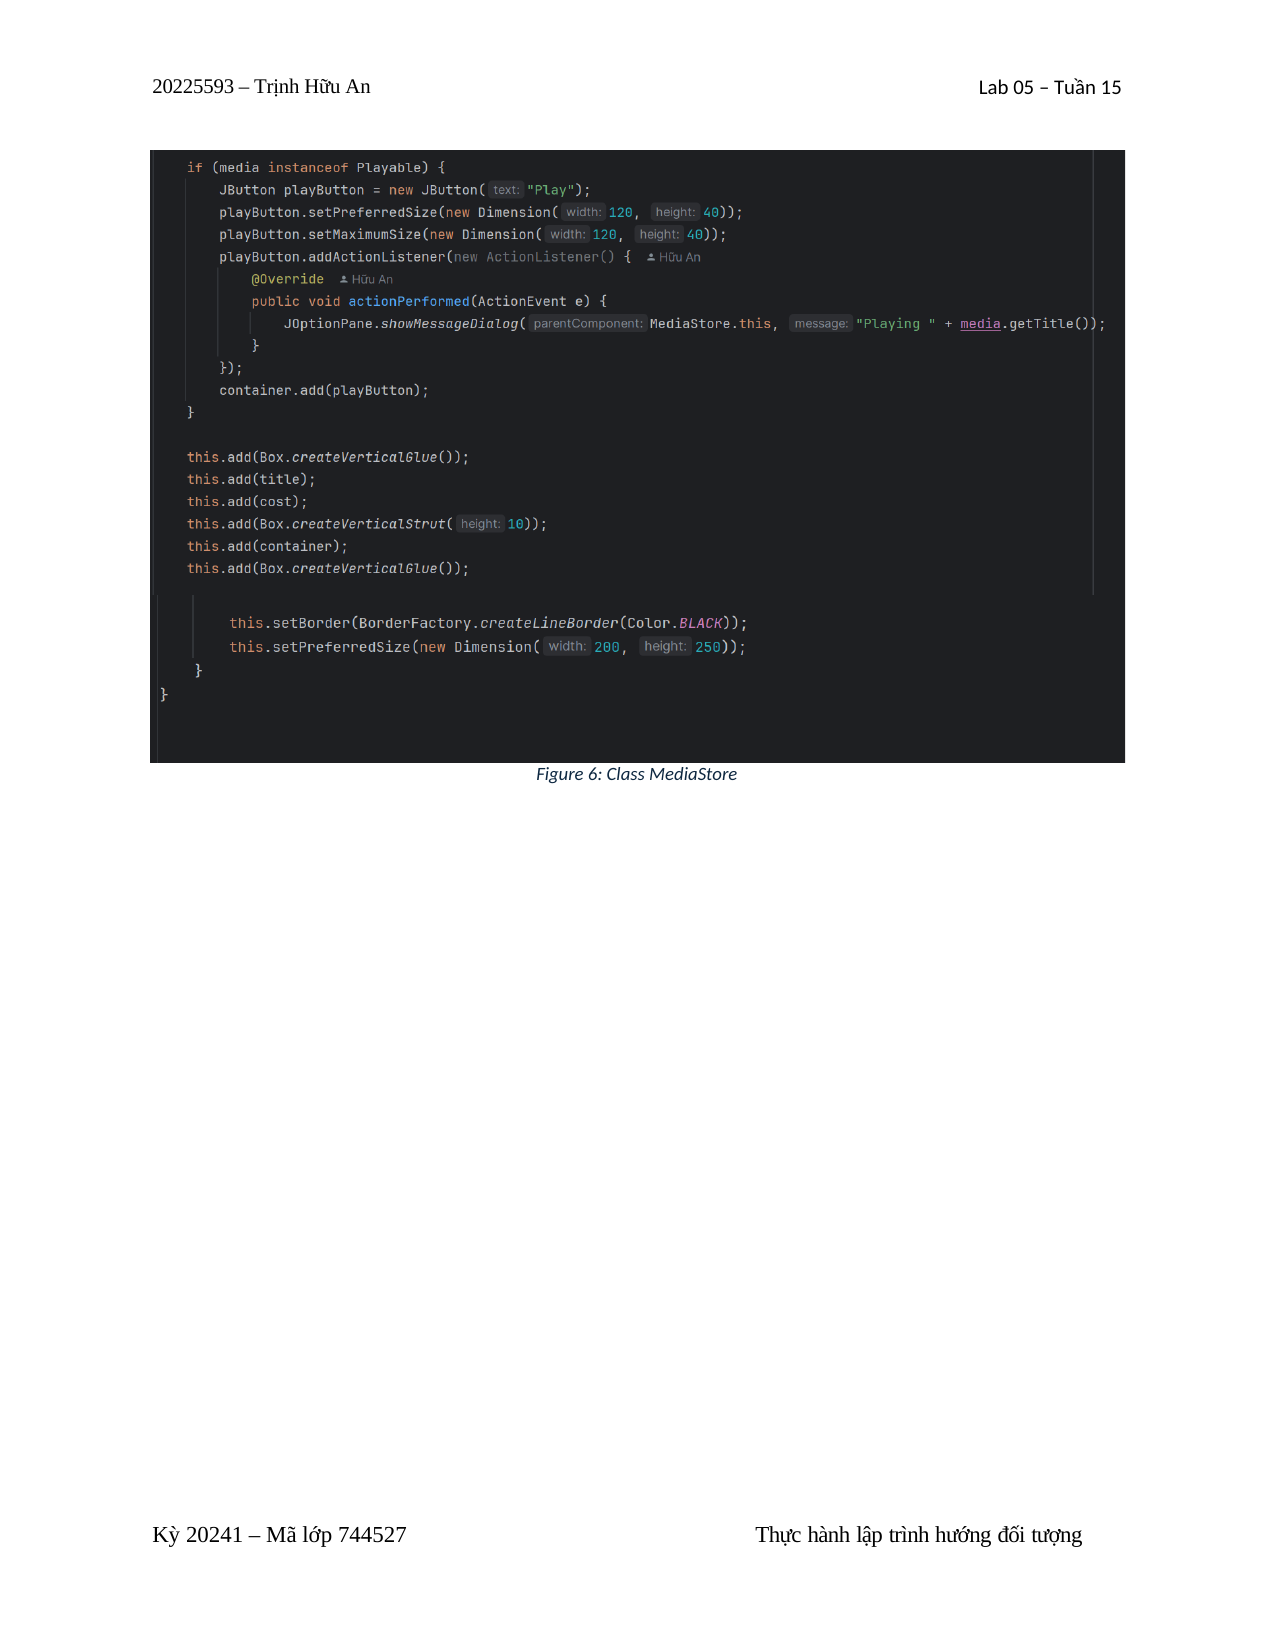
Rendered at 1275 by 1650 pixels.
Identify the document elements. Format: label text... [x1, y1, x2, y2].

picture [150, 150, 1125, 763]
